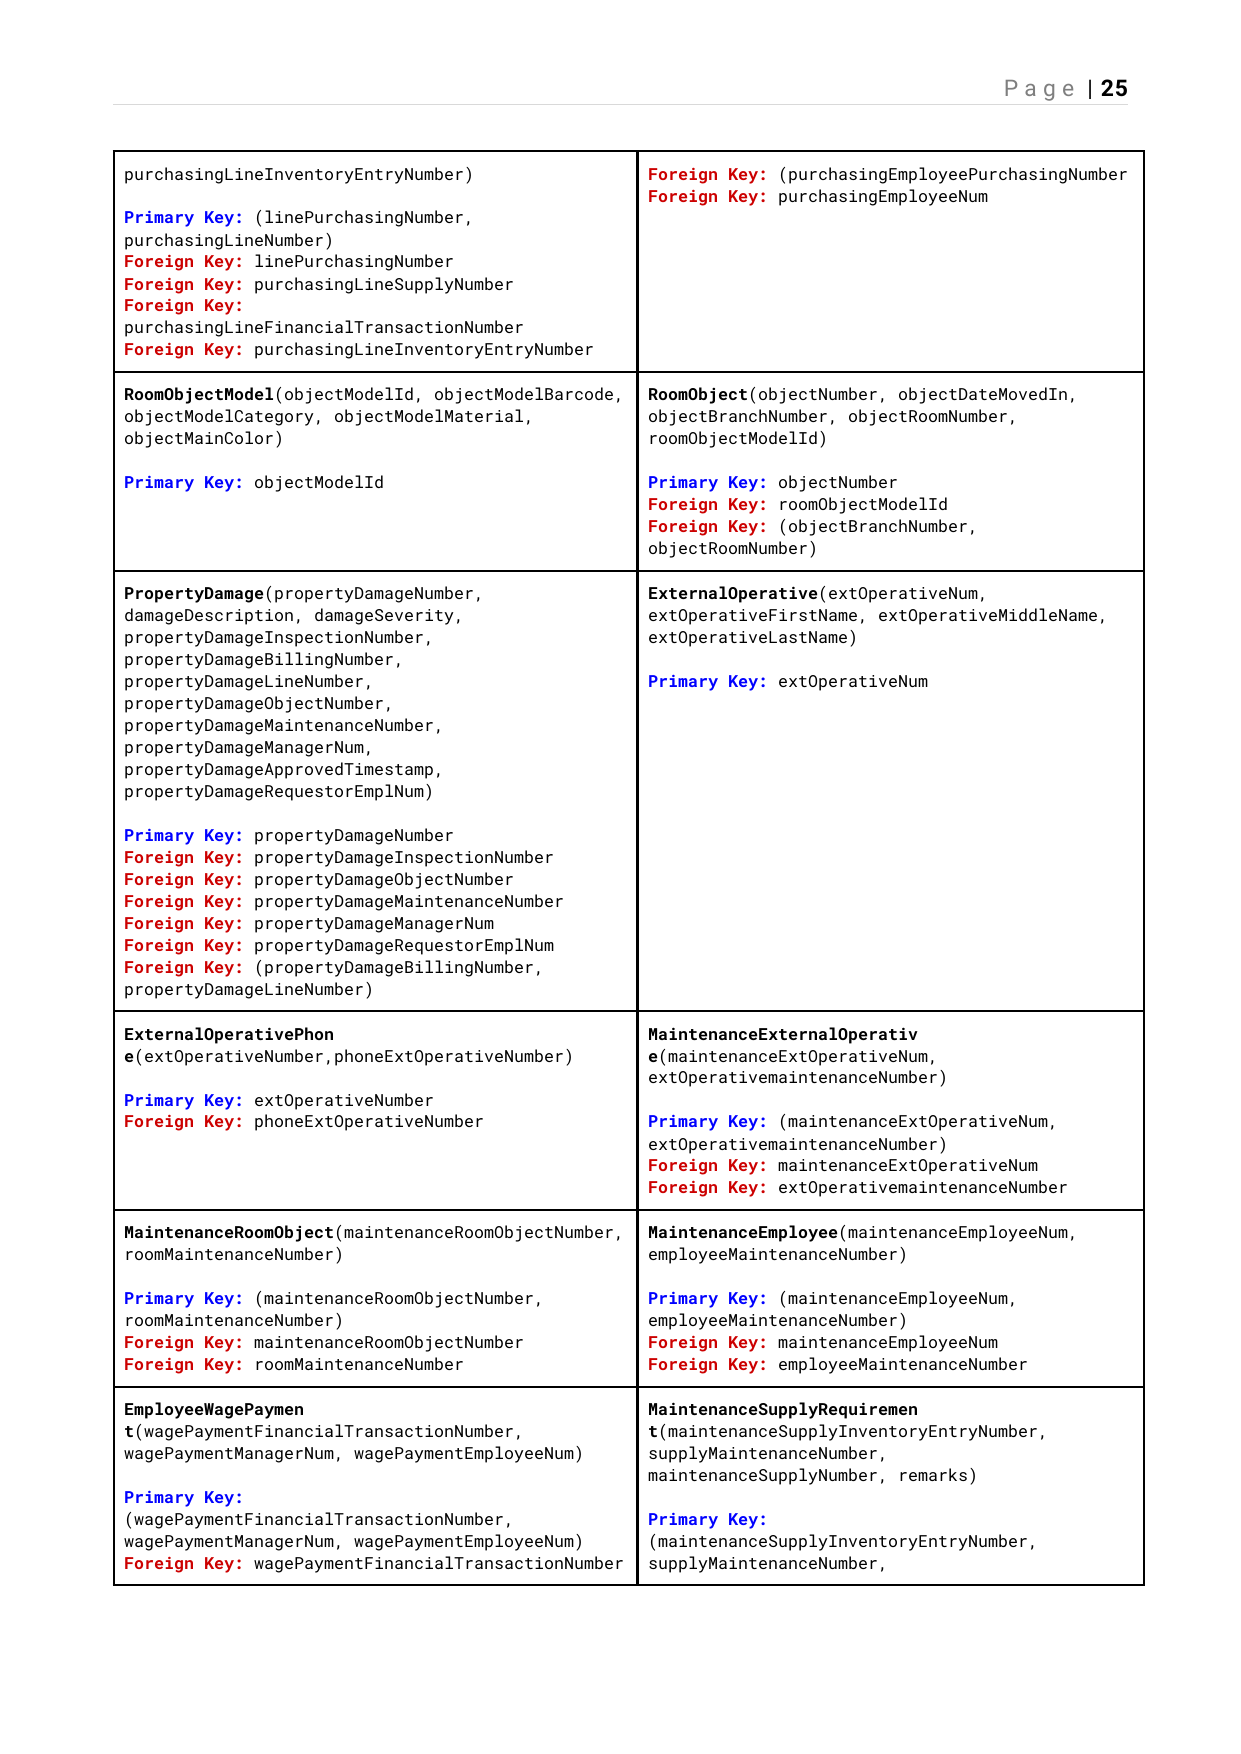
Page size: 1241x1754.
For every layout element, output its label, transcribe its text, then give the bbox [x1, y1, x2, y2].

table_cell MaintenanceRoomObject(maintenanceRoomObjectNumber, roomMaintenanceNumber) Primary Key: (maintenanceRoomObjectNumber, roomMaintenanceNumber) Foreign Key: maintenanceRoomObjectNumber Foreign Key: roomMaintenanceNumber [115, 1211, 636, 1386]
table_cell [639, 1388, 1143, 1584]
table_cell MaintenanceExternalOperative(maintenanceExtOperativeNum, extOperativemaintenanceNumber) Primary Key: (maintenanceExtOperativeNum, extOperativemaintenanceNumber) Foreign Key: maintenanceExtOperativeNum Foreign Key: extOperativemaintenanceNumber [639, 1012, 1143, 1209]
table_cell ExternalOperative(extOperativeNum, extOperativeFirstName, extOperativeMiddleName, extOperativeLastName) Primary Key: extOperativeNum [639, 572, 1143, 1010]
table_cell MaintenanceEmployee(maintenanceEmployeeNum, employeeMaintenanceNumber) Primary Key: (maintenanceEmployeeNum, employeeMaintenanceNumber) Foreign Key: maintenanceEmployeeNum Foreign Key: employeeMaintenanceNumber [639, 1211, 1143, 1386]
table_cell RoomObjectModel(objectModelId, objectModelBarcode, objectModelCategory, objectModelMaterial, objectMainColor) Primary Key: objectModelId [115, 373, 636, 569]
table_cell ExternalOperativePhone(extOperativeNumber,phoneExtOperativeNumber) Primary Key: extOperativeNumber Foreign Key: phoneExtOperativeNumber [115, 1012, 636, 1209]
table_cell PropertyDamage(propertyDamageNumber, damageDescription, damageSeverity, propertyDamageInspectionNumber, propertyDamageBillingNumber, propertyDamageLineNumber, propertyDamageObjectNumber, propertyDamageMaintenanceNumber, propertyDamageManagerNum, propertyDamageApprovedTimestamp, propertyDamageRequestorEmplNum) Primary Key: propertyDamageNumber Foreign Key: propertyDamageInspectionNumber Foreign Key: propertyDamageObjectNumber Foreign Key: propertyDamageMaintenanceNumber Foreign Key: propertyDamageManagerNum Foreign Key: propertyDamageRequestorEmplNum Foreign Key: (propertyDamageBillingNumber, propertyDamageLineNumber) [115, 572, 636, 1010]
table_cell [115, 152, 636, 371]
table_cell RoomObject(objectNumber, objectDateMovedIn, objectBranchNumber, objectRoomNumber, roomObjectModelId) Primary Key: objectNumber Foreign Key: roomObjectModelId Foreign Key: (objectBranchNumber, objectRoomNumber) [639, 373, 1143, 569]
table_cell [639, 152, 1143, 371]
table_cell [115, 1388, 636, 1584]
